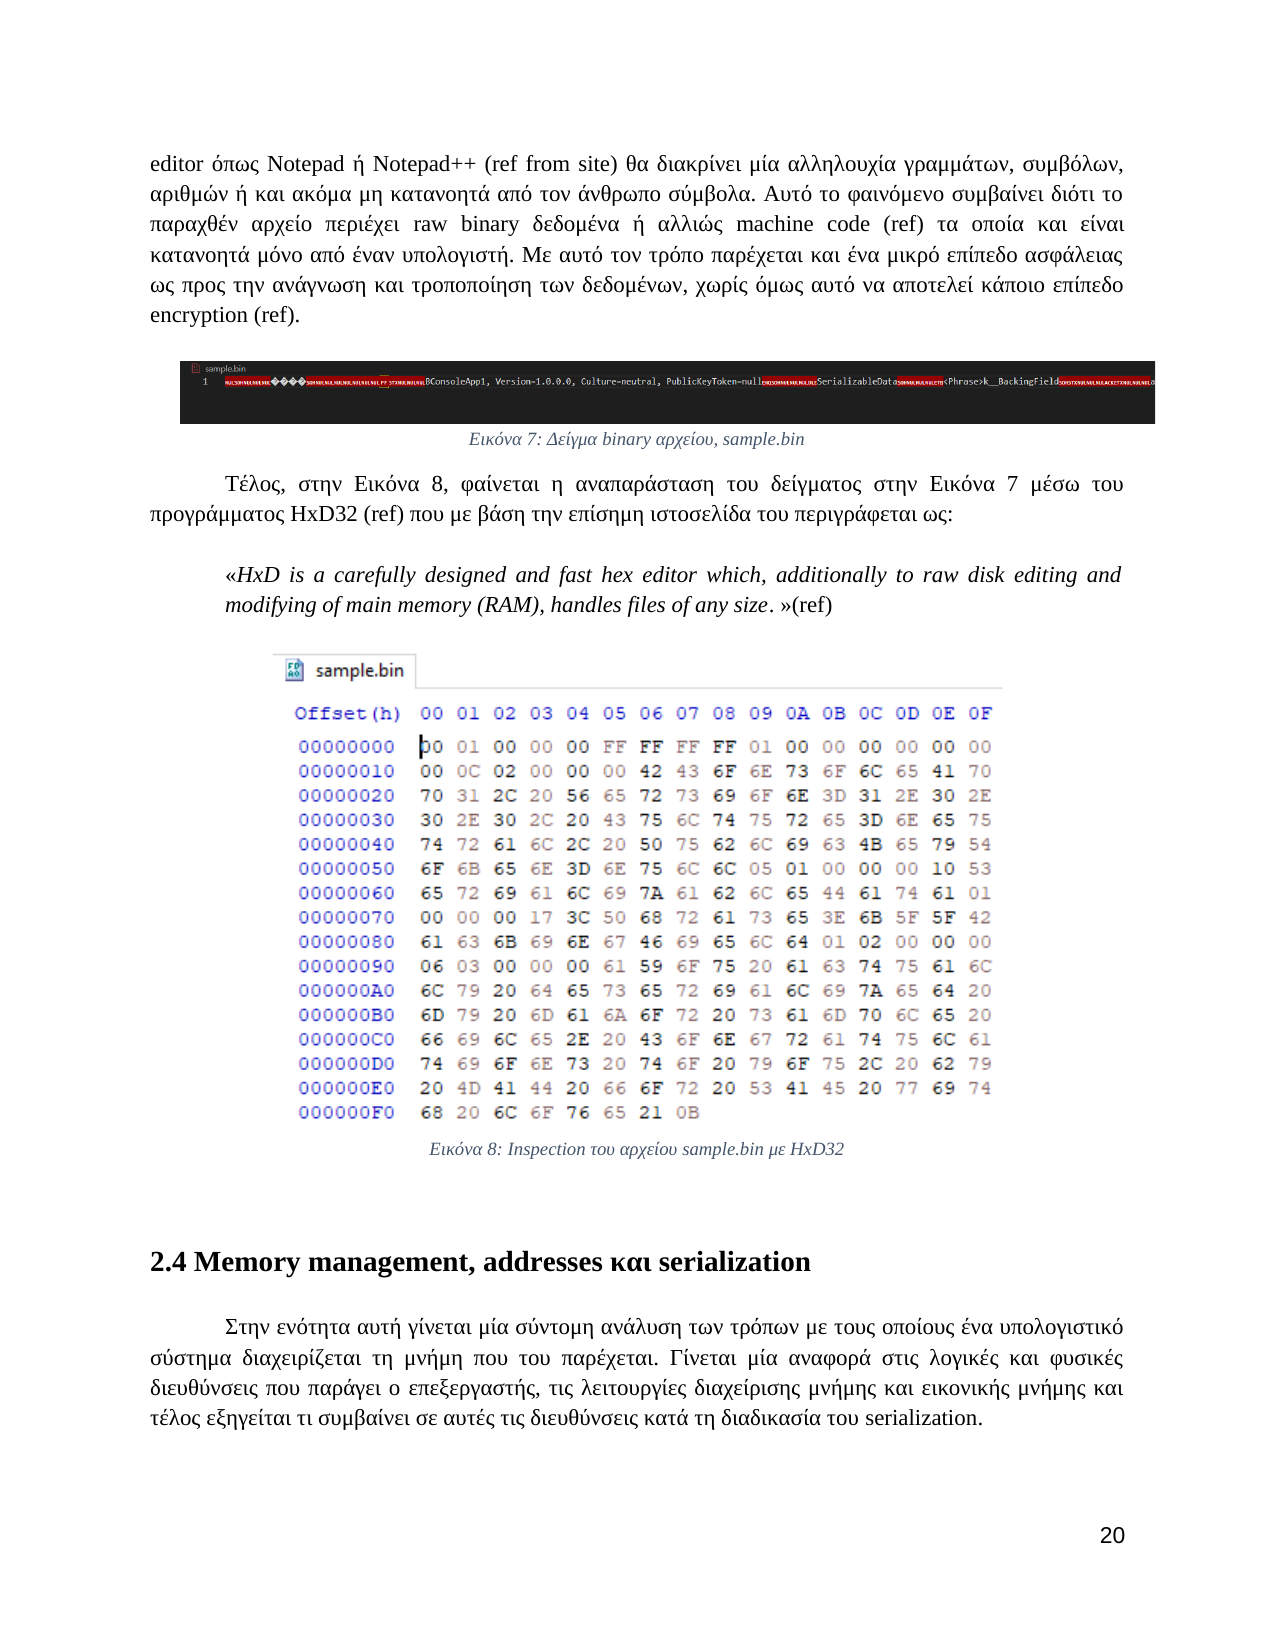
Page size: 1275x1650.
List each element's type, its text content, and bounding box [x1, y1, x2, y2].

text Εικόνα 7: Δείγμα binary αρχείου, sample.bin [150, 428, 1125, 449]
picture [272, 651, 1003, 1134]
text «HxD is a carefully designed and fast hex editor which, additionally to raw disk editing and modifying of main memory (RAM), handles files of any size. »(ref) [225, 561, 1125, 617]
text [150, 150, 1125, 327]
text Τέλος, στην Εικόνα 8, φαίνεται η αναπαράσταση του δείγματος στην Εικόνα 7 μέσω του προγράμματος HxD32 (ref) που με βάση την επίσημη ιστοσελίδα του περιγράφεται ως: [150, 470, 1125, 527]
text Εικόνα 8: Inspection του αρχείου sample.bin με HxD32 [150, 1138, 1125, 1159]
text Στην ενότητα αυτή γίνεται μία σύντομη ανάλυση των τρόπων με τους οποίους ένα υπολογιστικό σύστημα διαχειρίζεται τη μνήμη που του παρέχεται. Γίνεται μία αναφορά στις λογικές και φυσικές διευθύνσεις που παράγει ο επεξεργαστής, τις λειτουργίες διαχείρισης μνήμης και εικονικής μνήμης και τέλος εξηγείται τι συμβαίνει σε αυτές τις διευθύνσεις κατά τη διαδικασία του serialization. [150, 1313, 1125, 1430]
picture [180, 361, 1155, 424]
subtitle 2.4 Memory management, addresses και serialization [150, 1244, 1125, 1278]
